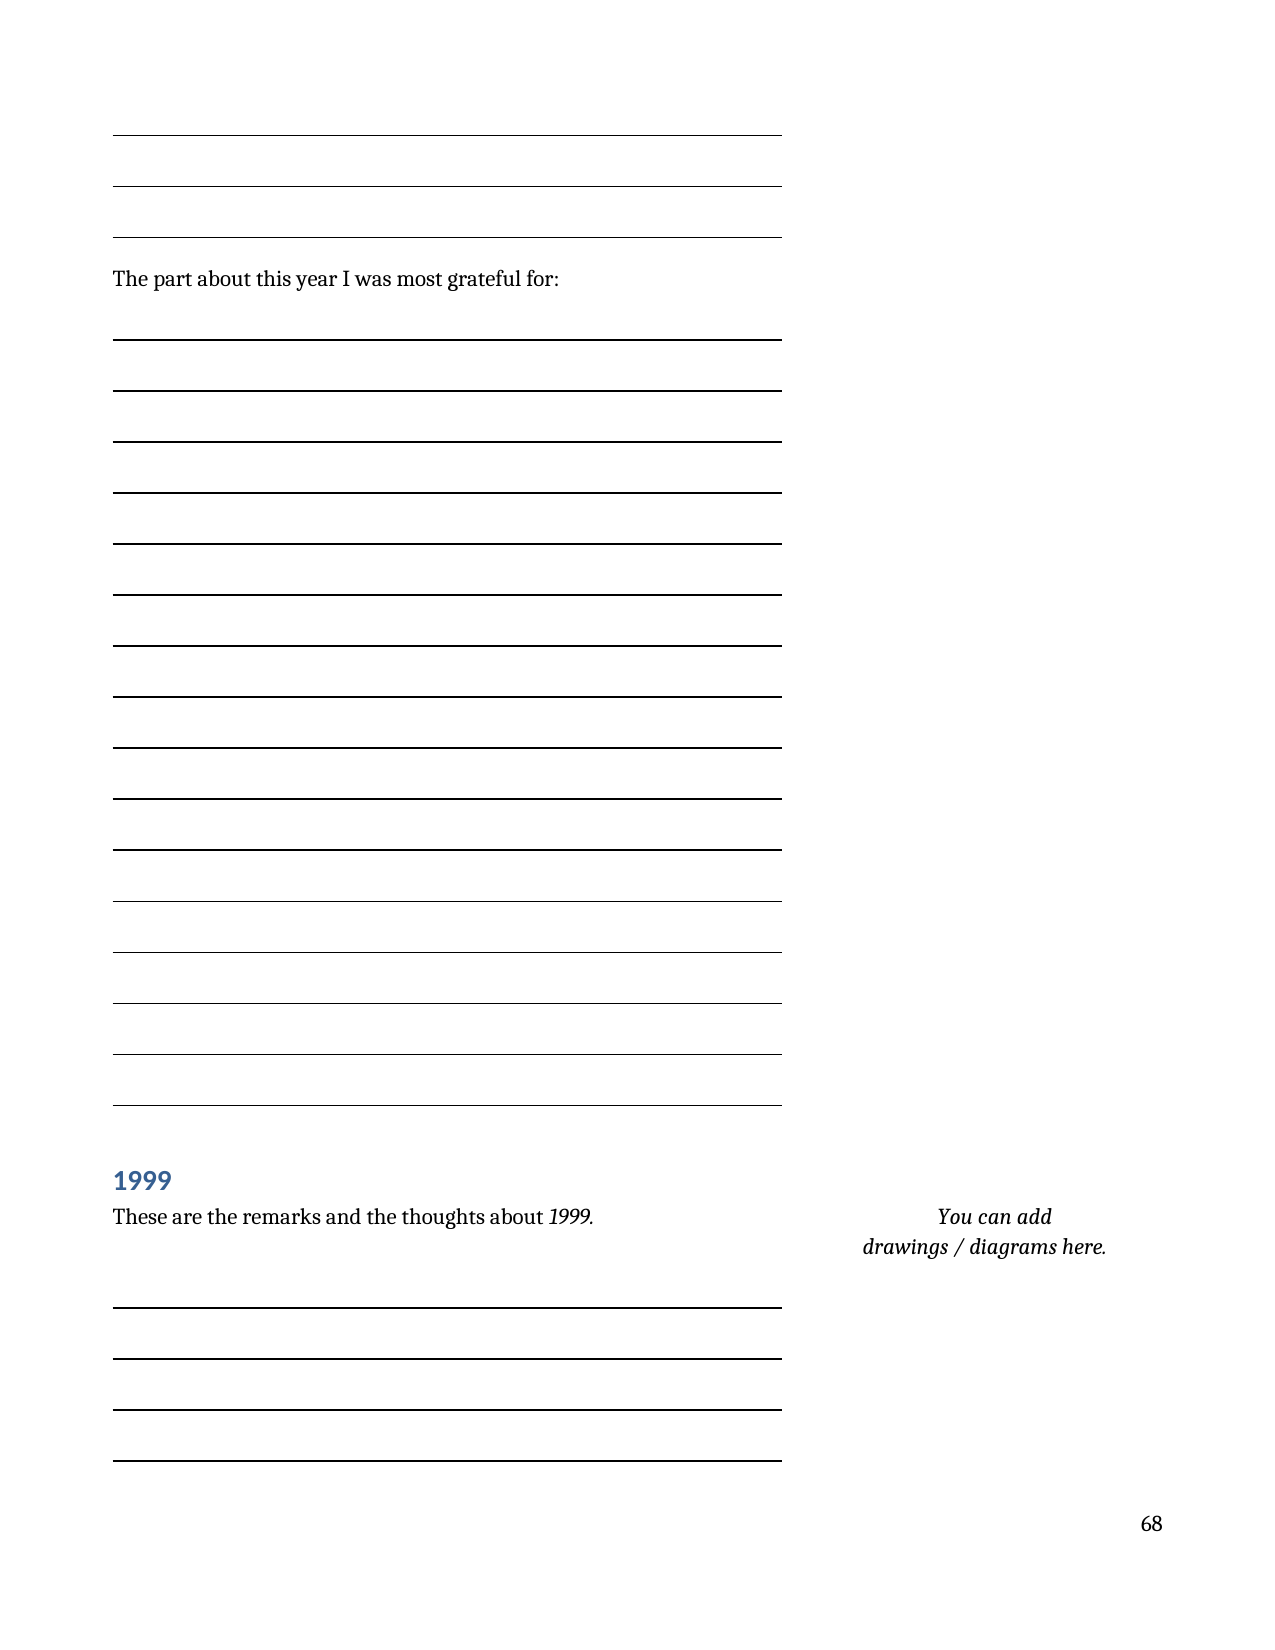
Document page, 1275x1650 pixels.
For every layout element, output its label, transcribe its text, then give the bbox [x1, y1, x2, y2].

text The part about this year I was most grateful for: [112, 266, 1162, 292]
subtitle 1999 [112, 1162, 1162, 1198]
text These are the remarks and the thoughts about 1999. You can add drawings / diagrams here. [112, 1203, 1162, 1260]
